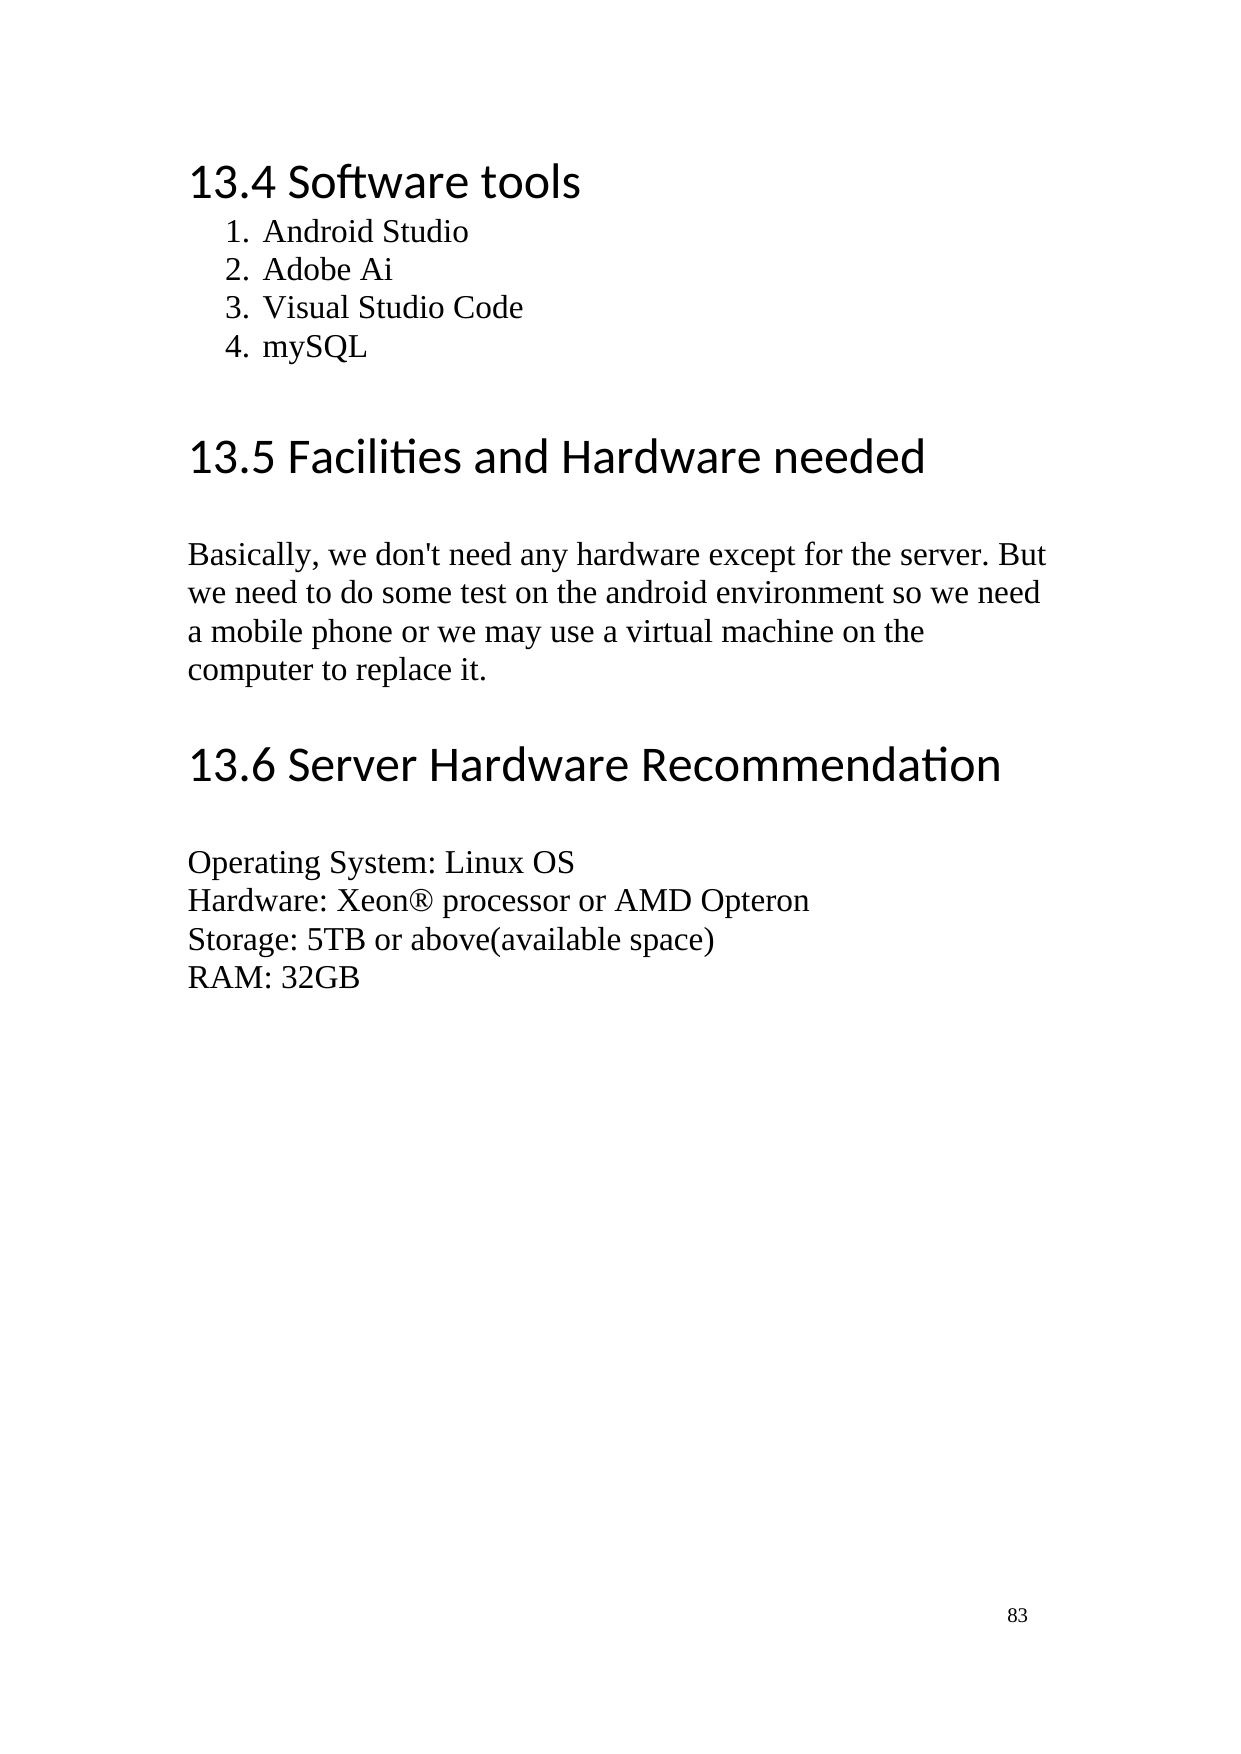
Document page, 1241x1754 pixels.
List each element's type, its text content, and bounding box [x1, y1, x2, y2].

text 13.6 Server Hardware Recommendation [187, 733, 1053, 794]
text RAM: 32GB [187, 957, 1053, 995]
text Operating System: Linux OS [187, 842, 1053, 880]
text Hardware: Xeon® processor or AMD Opteron [187, 880, 1053, 919]
text Storage: 5TB or above(available space) [187, 919, 1053, 957]
list Android Studio [225, 211, 1053, 249]
text Basically, we don't need any hardware except for the server. But we need to do some test on the android environment so we need a mobile phone or we may use a virtual machine on the computer to replace it. [187, 534, 1053, 688]
text 13.5 Facilities and Hardware needed [187, 425, 1053, 486]
list Adobe Ai [225, 249, 1053, 288]
list Visual Studio Code [225, 288, 1053, 326]
text 13.4 Software tools [187, 150, 1053, 211]
list mySQL [225, 326, 1053, 364]
